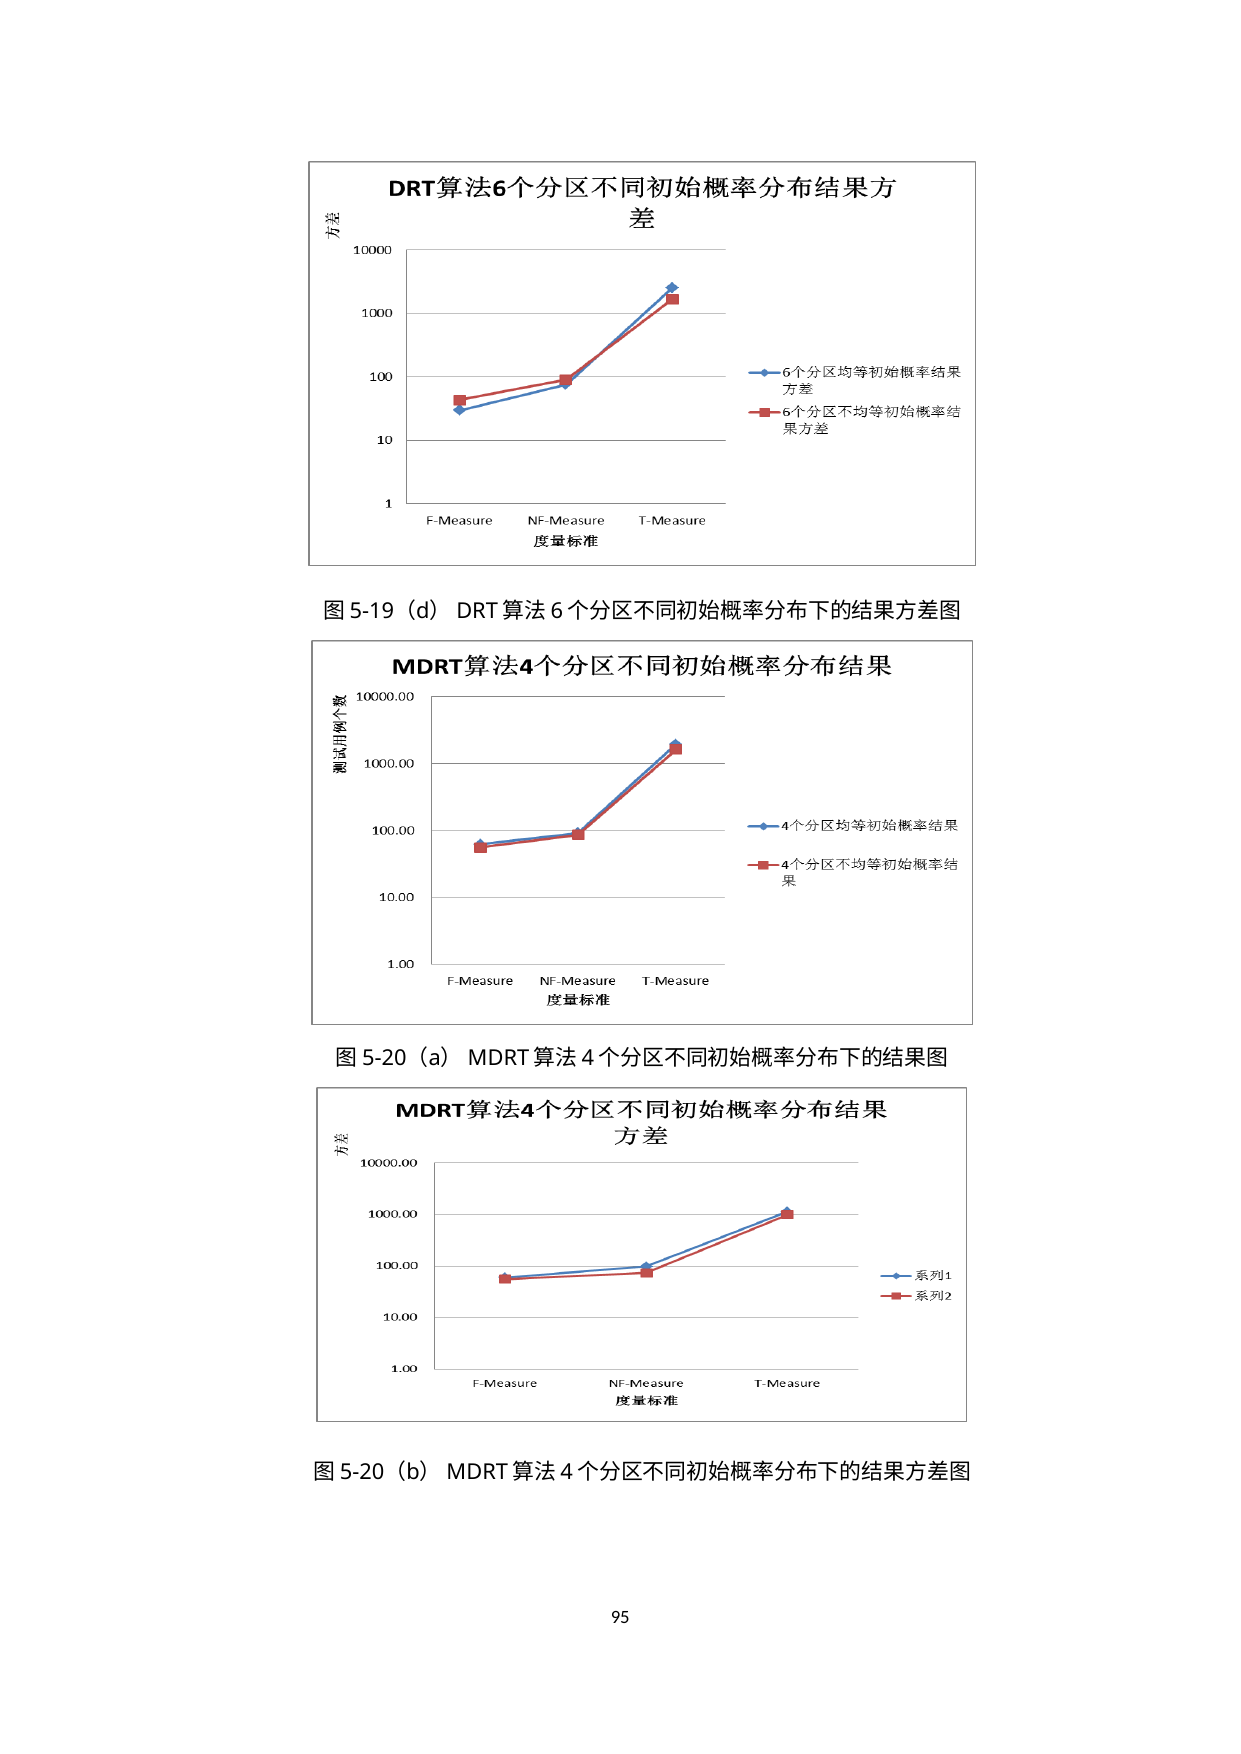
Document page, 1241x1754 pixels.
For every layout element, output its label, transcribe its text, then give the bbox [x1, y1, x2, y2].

picture [316, 1087, 967, 1422]
picture [311, 640, 973, 1025]
text 图5-20（a） MDRT算法4个分区不同初始概率分布下的结果图 [187, 1039, 1053, 1072]
picture [308, 161, 976, 566]
text 图5-19（d） DRT算法6个分区不同初始概率分布下的结果方差图 [187, 593, 1053, 625]
text 图5-20（b） MDRT算法4个分区不同初始概率分布下的结果方差图 [187, 1453, 1053, 1486]
